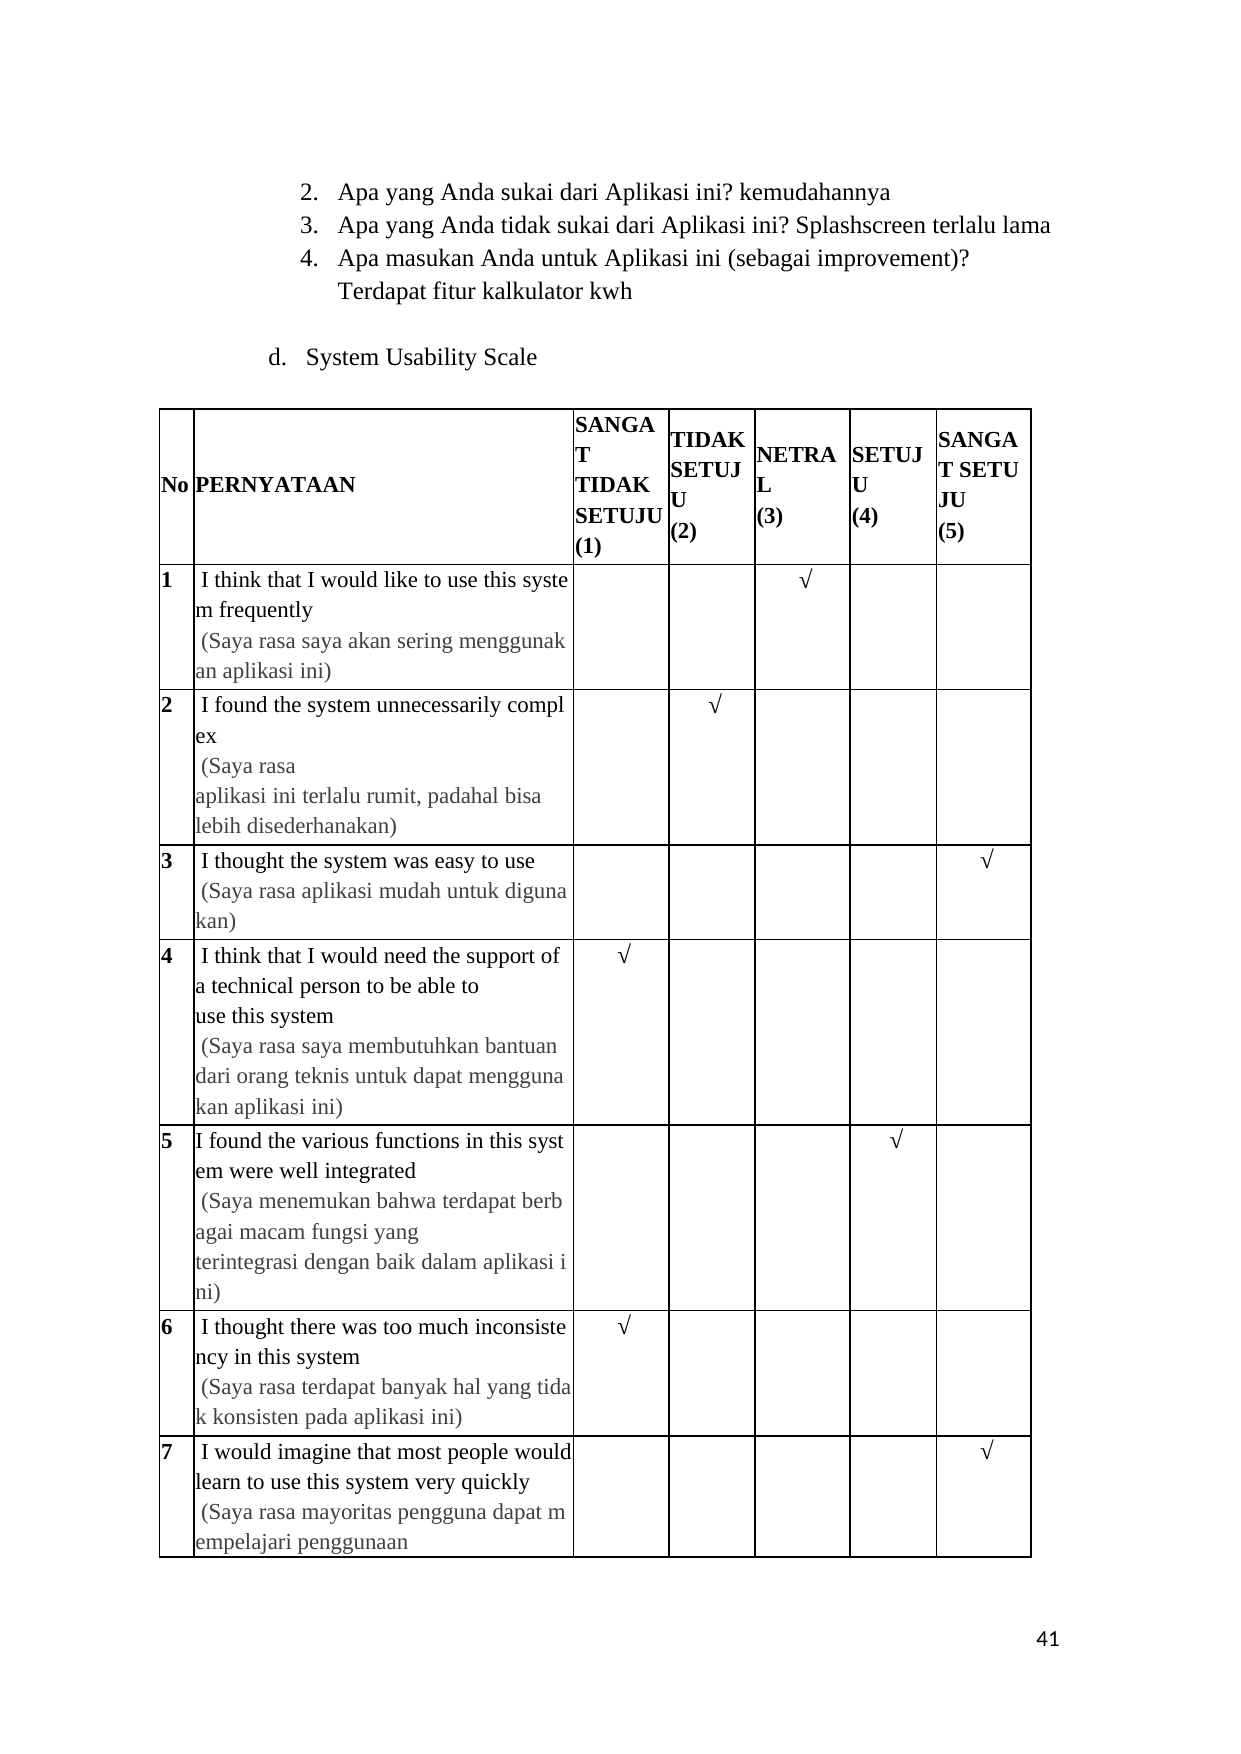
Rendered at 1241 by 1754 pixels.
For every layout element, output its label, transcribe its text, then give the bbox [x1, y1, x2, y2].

table_cell I found the system unnecessarily complex (Saya rasa aplikasi ini terlalu rumit, padahal bisa lebih disederhanakan) [195, 690, 573, 844]
table_cell [670, 846, 754, 939]
table_cell [574, 565, 668, 688]
table_cell [574, 1437, 668, 1556]
table_cell [574, 940, 668, 1124]
list Apa masukan Anda untuk Aplikasi ini (sebagai improvement)? Terdapat fitur kalkulator kwh [300, 243, 1059, 305]
table_cell [756, 565, 849, 688]
table_cell 6 [160, 1311, 193, 1435]
table_header SANGAT SETUJU (5) [937, 410, 1030, 563]
table_cell [851, 565, 936, 688]
table_cell [937, 1437, 1030, 1556]
table_cell I think that I would like to use this system frequently (Saya rasa saya akan sering menggunakan aplikasi ini) [195, 565, 573, 688]
table_cell [851, 690, 936, 844]
table_cell [756, 1311, 849, 1435]
table_cell I thought there was too much inconsistency in this system (Saya rasa terdapat banyak hal yang tidak konsisten pada aplikasi ini) [195, 1311, 573, 1435]
list Apa yang Anda tidak sukai dari Aplikasi ini? Splashscreen terlalu lama [300, 210, 1059, 239]
table_cell [937, 940, 1030, 1124]
table_header NETRAL (3) [756, 410, 849, 563]
table_cell I found the various functions in this system were well integrated (Saya menemukan bahwa terdapat berbagai macam fungsi yang terintegrasi dengan baik dalam aplikasi ini) [195, 1126, 573, 1310]
table_cell [851, 1311, 936, 1435]
table_cell 3 [160, 846, 193, 939]
table_cell [756, 1437, 849, 1556]
table_cell [574, 1126, 668, 1310]
table_cell 1 [160, 565, 193, 688]
table_cell [670, 1437, 754, 1556]
table_cell 4 [160, 940, 193, 1124]
table_cell [937, 1311, 1030, 1435]
table_header SETUJU (4) [851, 410, 936, 563]
table_cell [670, 1126, 754, 1310]
table_cell [574, 1311, 668, 1435]
table_cell [851, 1126, 936, 1310]
table_cell [670, 690, 754, 844]
table_cell [937, 565, 1030, 688]
table_header SANGAT TIDAK SETUJU (1) [574, 410, 668, 563]
table_cell [670, 1311, 754, 1435]
list Apa yang Anda sukai dari Aplikasi ini? kemudahannya [300, 177, 1059, 206]
table_header PERNYATAAN [195, 410, 573, 563]
table_cell [851, 940, 936, 1124]
table_cell [756, 690, 849, 844]
table_cell [937, 690, 1030, 844]
table_cell [756, 940, 849, 1124]
table_cell [756, 1126, 849, 1310]
table_cell I thought the system was easy to use (Saya rasa aplikasi mudah untuk digunakan) [195, 846, 573, 939]
table_cell [756, 846, 849, 939]
table_cell [670, 565, 754, 688]
table_cell [937, 846, 1030, 939]
table_cell [937, 1126, 1030, 1310]
table_cell [851, 846, 936, 939]
table_cell [851, 1437, 936, 1556]
table_cell 2 [160, 690, 193, 844]
list System Usability Scale [268, 342, 1059, 371]
table_header TIDAK SETUJU (2) [670, 410, 754, 563]
table_cell 7 [160, 1437, 193, 1556]
table_cell 5 [160, 1126, 193, 1310]
table_cell [670, 940, 754, 1124]
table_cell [195, 1437, 573, 1556]
table_cell [574, 846, 668, 939]
table_header No [160, 410, 193, 563]
table_cell I think that I would need the support of a technical person to be able to use this system (Saya rasa saya membutuhkan bantuan dari orang teknis untuk dapat menggunakan aplikasi ini) [195, 940, 573, 1124]
table_cell [574, 690, 668, 844]
